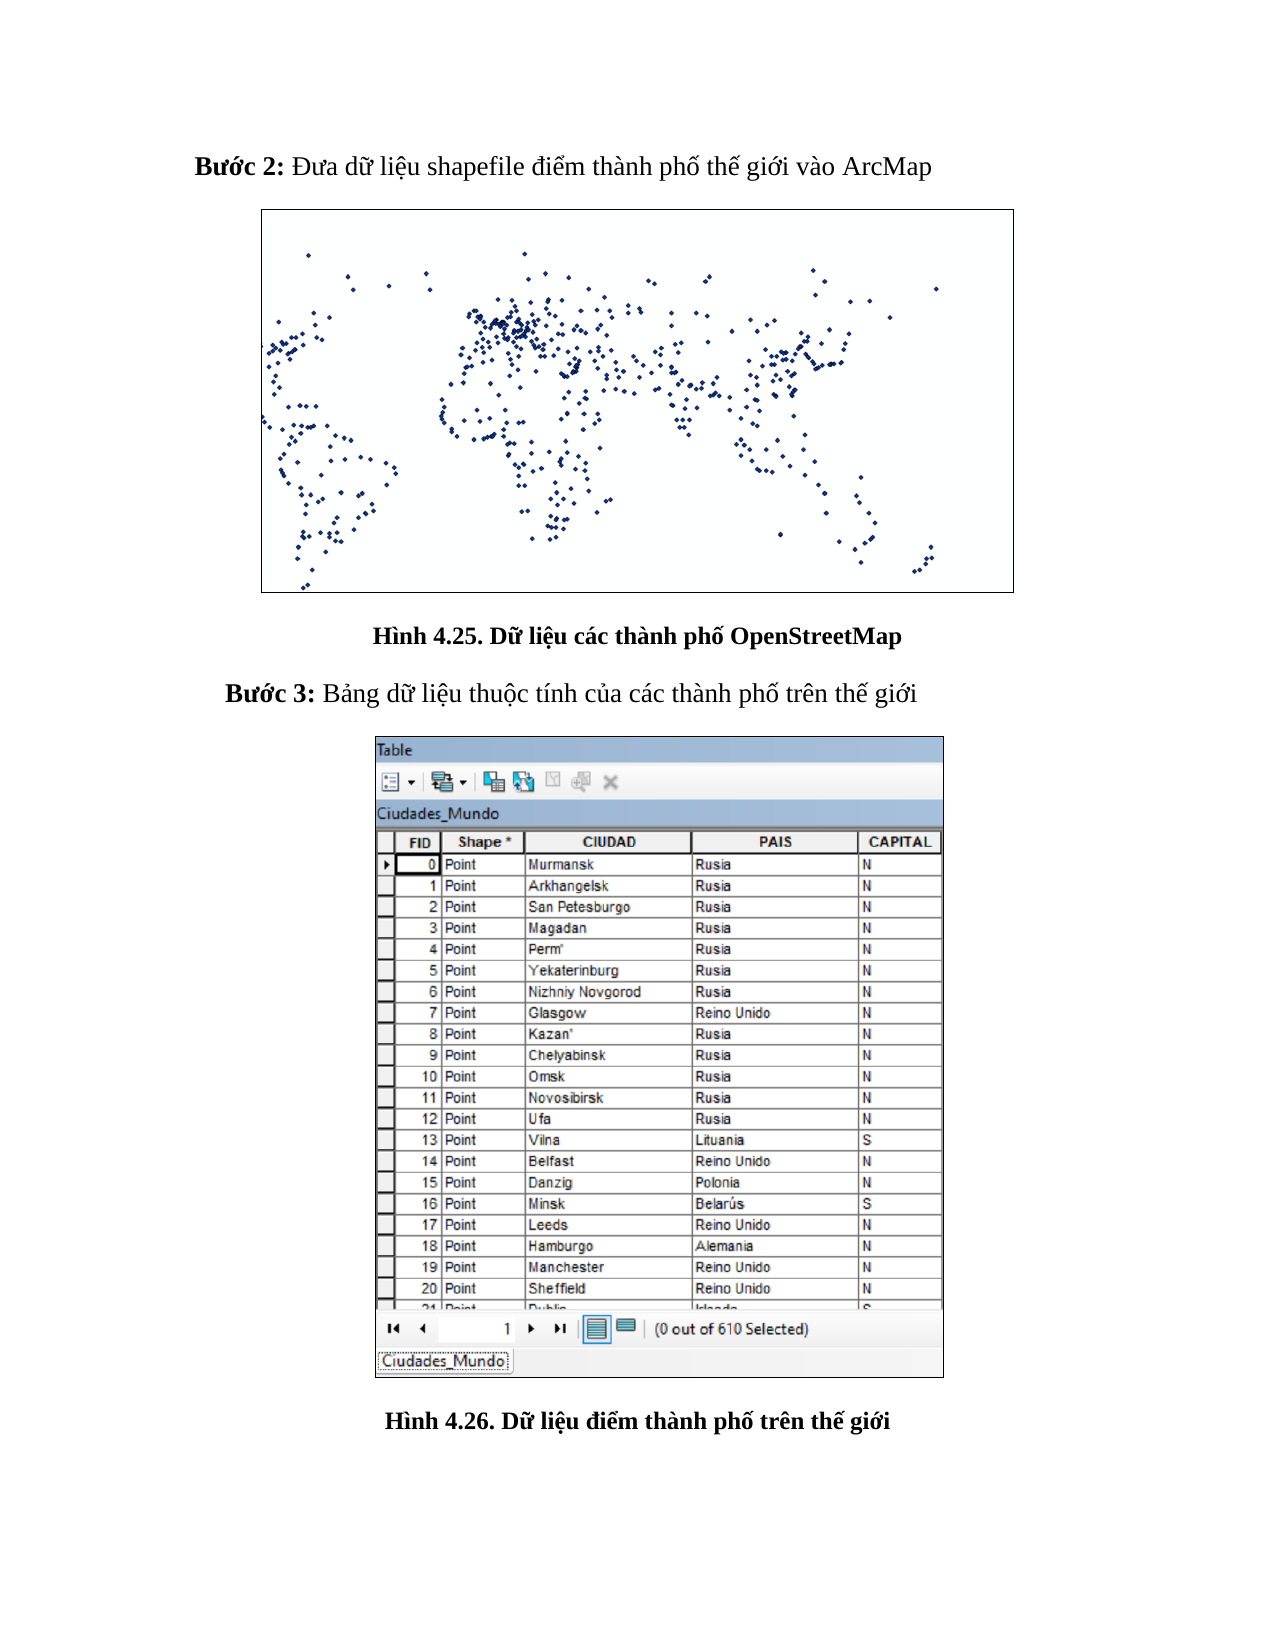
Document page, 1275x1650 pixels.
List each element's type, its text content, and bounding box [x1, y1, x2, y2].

picture [262, 210, 1013, 592]
picture [376, 737, 943, 1377]
text Hình .. Dữ liệu điểm thành phố trên thế giới [150, 1406, 1125, 1434]
text Bước 2: Đưa dữ liệu shapefile điểm thành phố thế giới vào ArcMap [150, 150, 1125, 181]
text Hình .. Dữ liệu các thành phố OpenStreetMap [150, 621, 1125, 650]
text Bước 3: Bảng dữ liệu thuộc tính của các thành phố trên thế giới [150, 677, 1125, 708]
